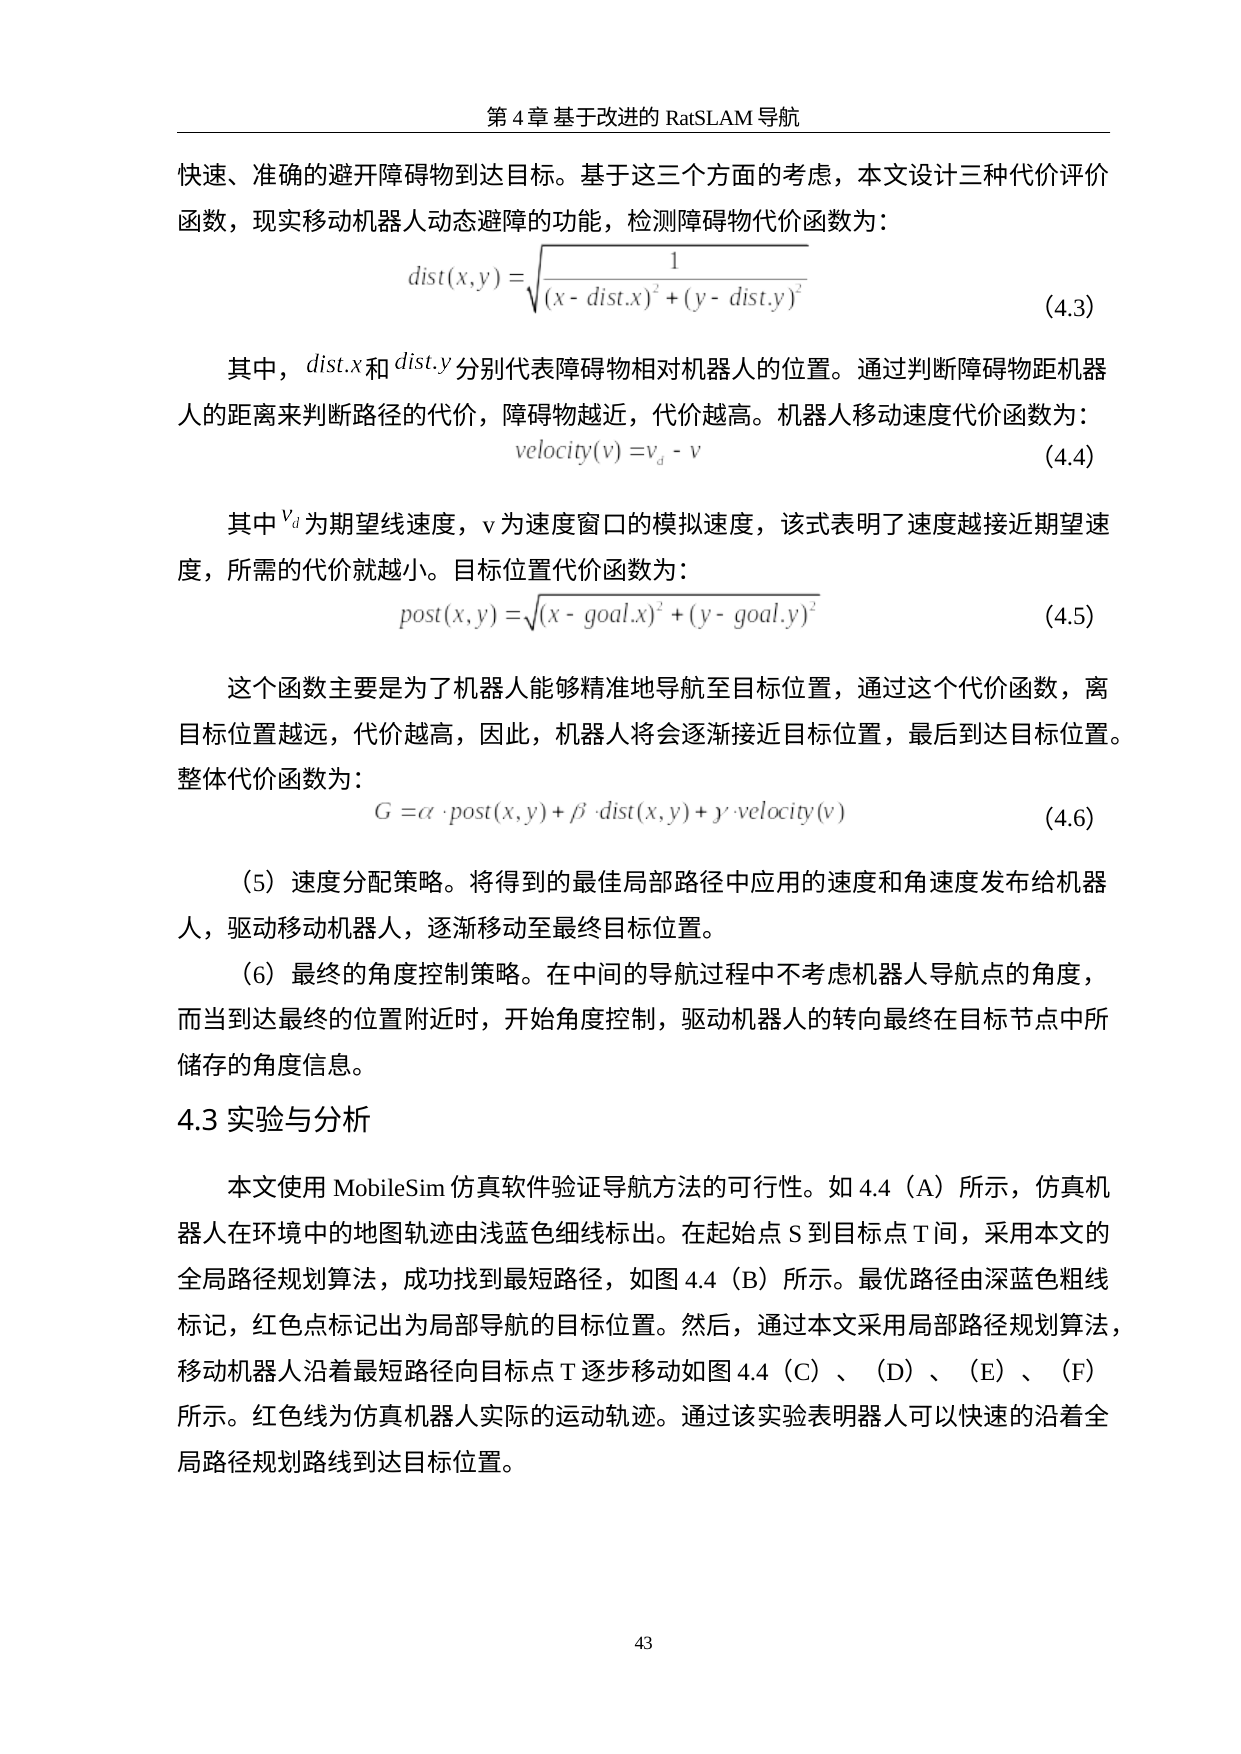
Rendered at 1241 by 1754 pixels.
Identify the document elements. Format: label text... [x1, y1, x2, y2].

text 本文使用MobileSim仿真软件验证导航方法的可行性。如4.4（A）所示，仿真机器人在环境中的地图轨迹由浅蓝色细线标出。在起始点S到目标点T间，采用本文的全局路径规划算法，成功找到最短路径，如图4.4（B）所示。最优路径由深蓝色粗线标记，红色点标记出为局部导航的目标位置。然后，通过本文采用局部路径规划算法，移动机器人沿着最短路径向目标点T逐步移动如图4.4（C）、（D）、（E）、（F）所示。红色线为仿真机器人实际的运动轨迹。通过该实验表明器人可以快速的沿着全局路径规划路线到达目标位置。 [177, 1160, 1110, 1481]
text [177, 148, 1110, 239]
text （4.4） [177, 433, 1110, 479]
text （4.6） [177, 798, 1110, 837]
text （4.5） [177, 588, 1110, 642]
subtitle 4.3 实验与分析 [177, 1096, 1110, 1139]
text （5）速度分配策略。将得到的最佳局部路径中应用的速度和角速度发布给机器人，驱动移动机器人，逐渐移动至最终目标位置。 [177, 855, 1110, 946]
text 其中为期望线速度，v为速度窗口的模拟速度，该式表明了速度越接近期望速度，所需的代价就越小。目标位置代价函数为： [177, 497, 1110, 588]
text 其中，和分别代表障碍物相对机器人的位置。通过判断障碍物距机器人的距离来判断路径的代价，障碍物越近，代价越高。机器人移动速度代价函数为： [177, 342, 1110, 433]
text （4.3） [177, 239, 1110, 323]
text 这个函数主要是为了机器人能够精准地导航至目标位置，通过这个代价函数，离目标位置越远，代价越高，因此，机器人将会逐渐接近目标位置，最后到达目标位置。整体代价函数为： [177, 661, 1110, 798]
text （6）最终的角度控制策略。在中间的导航过程中不考虑机器人导航点的角度，而当到达最终的位置附近时，开始角度控制，驱动机器人的转向最终在目标节点中所储存的角度信息。 [177, 946, 1110, 1084]
